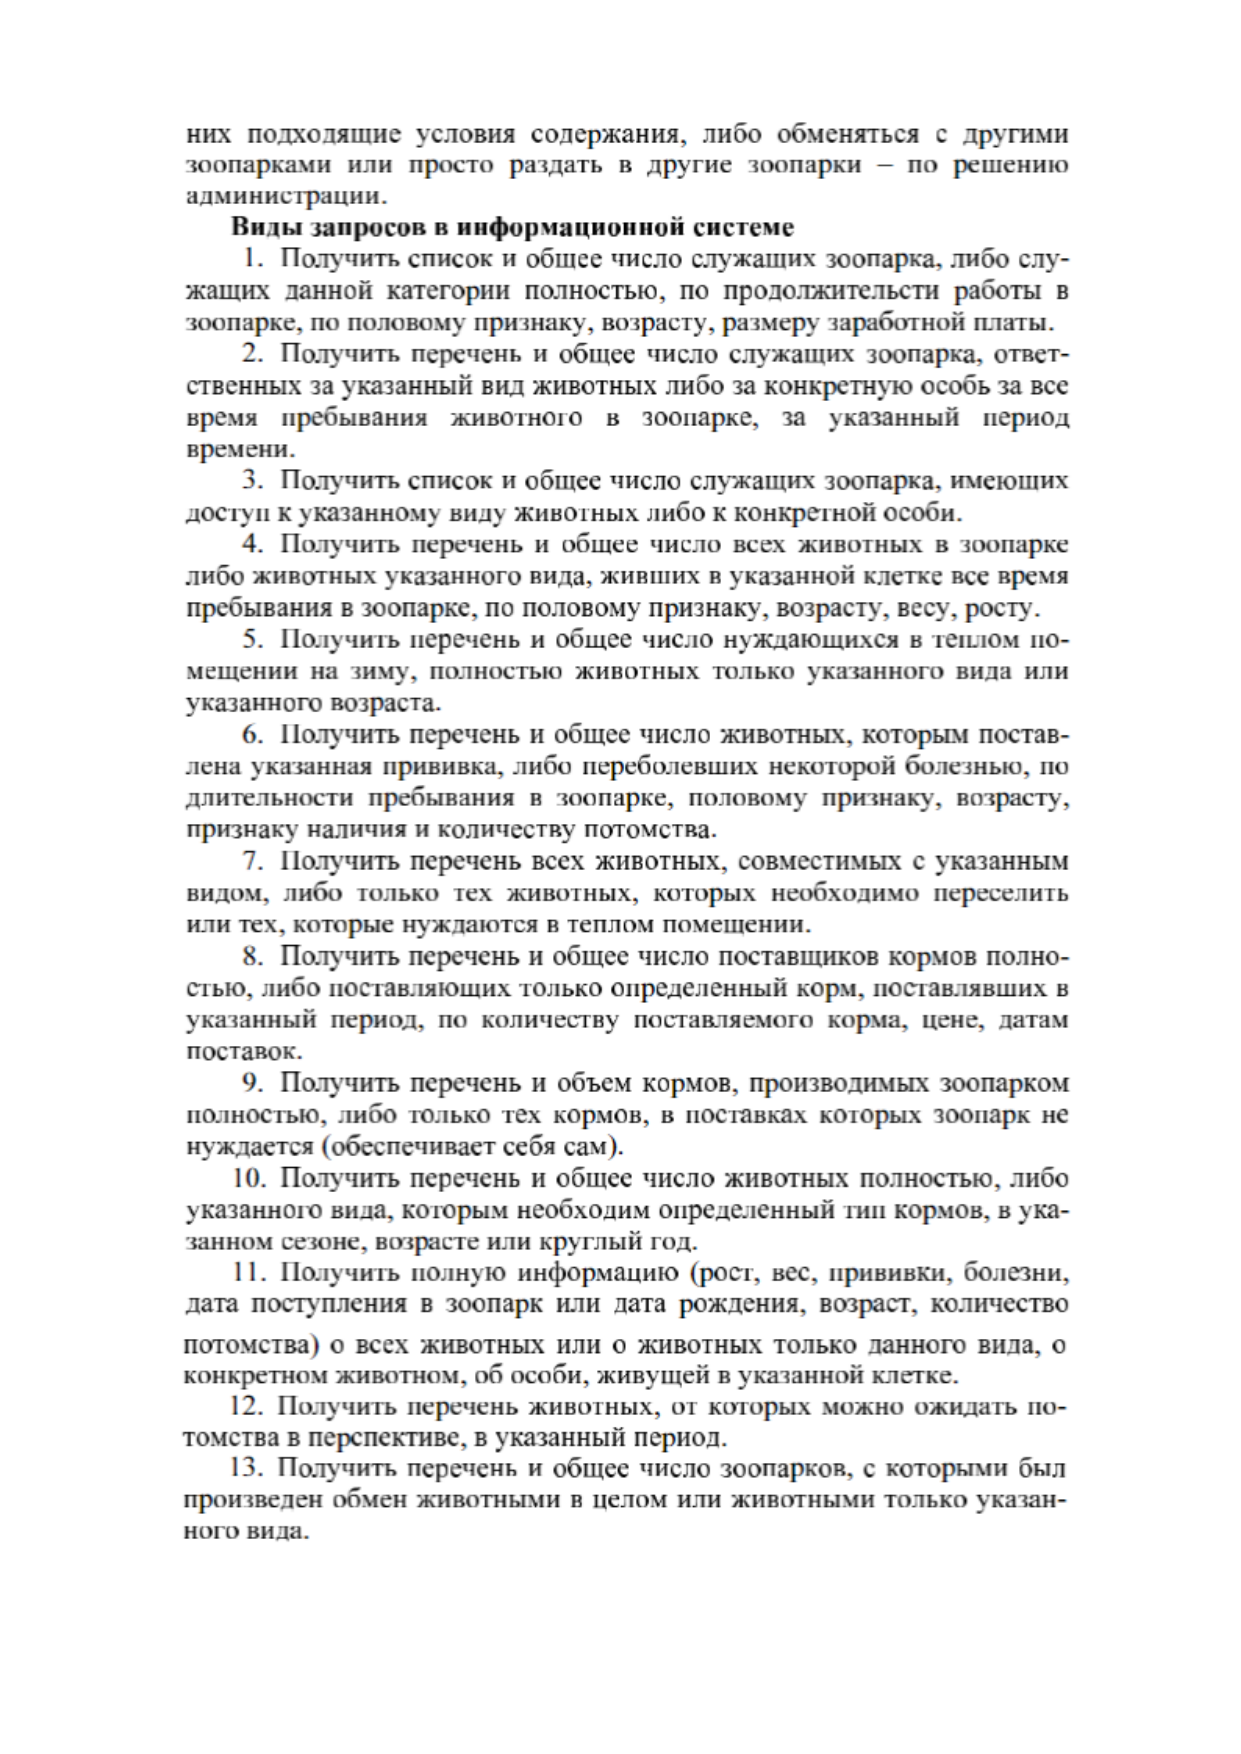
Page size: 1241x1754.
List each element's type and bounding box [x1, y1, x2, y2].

picture [177, 118, 1082, 1550]
